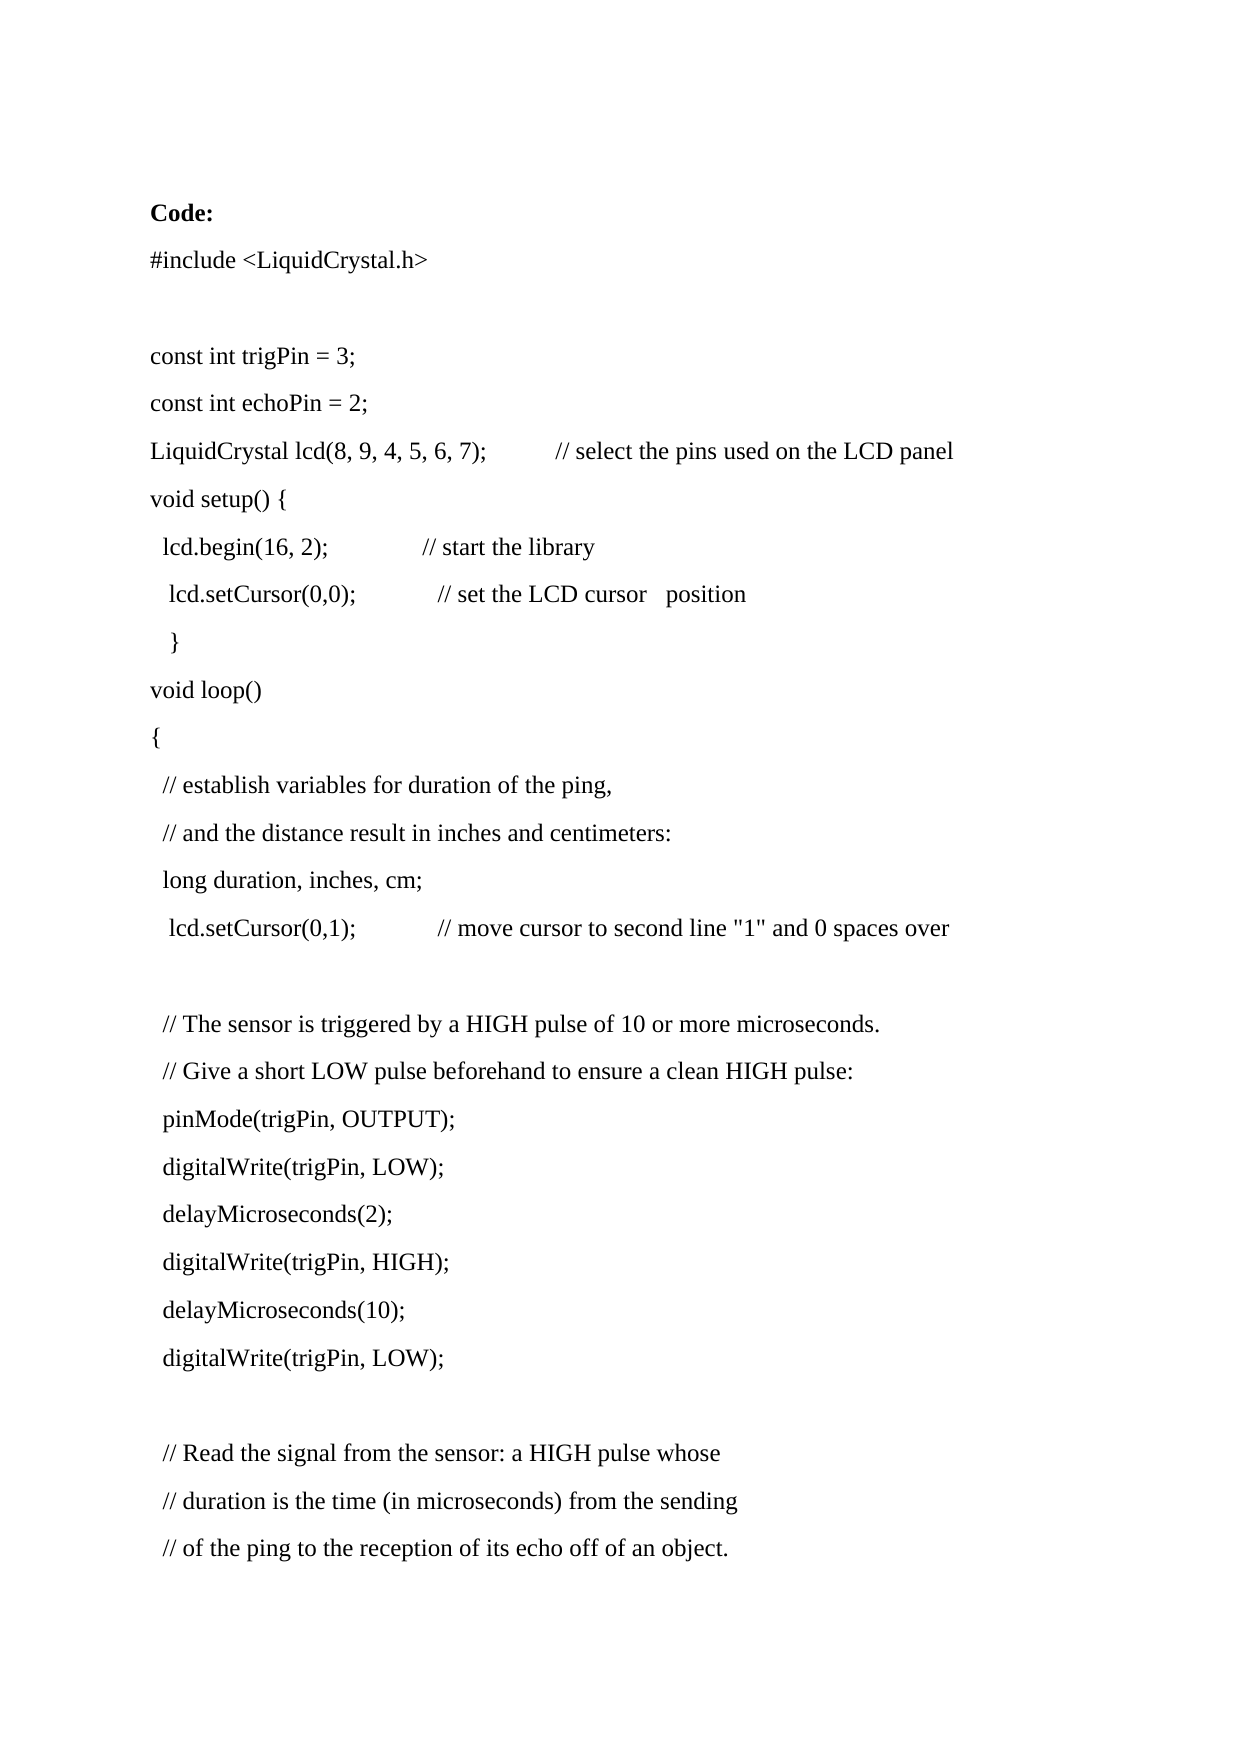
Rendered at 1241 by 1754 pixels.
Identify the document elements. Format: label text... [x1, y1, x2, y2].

text const int trigPin = 3; [150, 341, 1090, 369]
text { [150, 722, 1090, 751]
text #include <LiquidCrystal.h> [150, 245, 1090, 274]
text // of the ping to the reception of its echo off of an object. [150, 1533, 1090, 1562]
text // duration is the time (in microseconds) from the sending [150, 1486, 1090, 1514]
text // and the distance result in inches and centimeters: [150, 818, 1090, 847]
text // establish variables for duration of the ping, [150, 770, 1090, 799]
text delayMicroseconds(10); [150, 1295, 1090, 1324]
text pinMode(trigPin, OUTPUT); [150, 1104, 1090, 1133]
text const int echoPin = 2; [150, 388, 1090, 417]
text LiquidCrystal lcd(8, 9, 4, 5, 6, 7); // select the pins used on the LCD panel [150, 436, 1090, 465]
text lcd.begin(16, 2); // start the library [150, 532, 1090, 560]
text digitalWrite(trigPin, LOW); [150, 1152, 1090, 1181]
text long duration, inches, cm; [150, 866, 1090, 894]
text delayMicroseconds(2); [150, 1199, 1090, 1228]
text lcd.setCursor(0,0); // set the LCD cursor position [150, 579, 1090, 608]
text } [150, 627, 1090, 656]
text void setup() { [150, 484, 1090, 513]
text digitalWrite(trigPin, HIGH); [150, 1247, 1090, 1276]
text // Read the signal from the sensor: a HIGH pulse whose [150, 1438, 1090, 1467]
text // The sensor is triggered by a HIGH pulse of 10 or more microseconds. [150, 1009, 1090, 1037]
text digitalWrite(trigPin, LOW); [150, 1343, 1090, 1371]
text Code: [150, 198, 1090, 226]
text void loop() [150, 675, 1090, 703]
text lcd.setCursor(0,1); // move cursor to second line "1" and 0 spaces over [150, 913, 1090, 942]
text // Give a short LOW pulse beforehand to ensure a clean HIGH pulse: [150, 1056, 1090, 1085]
